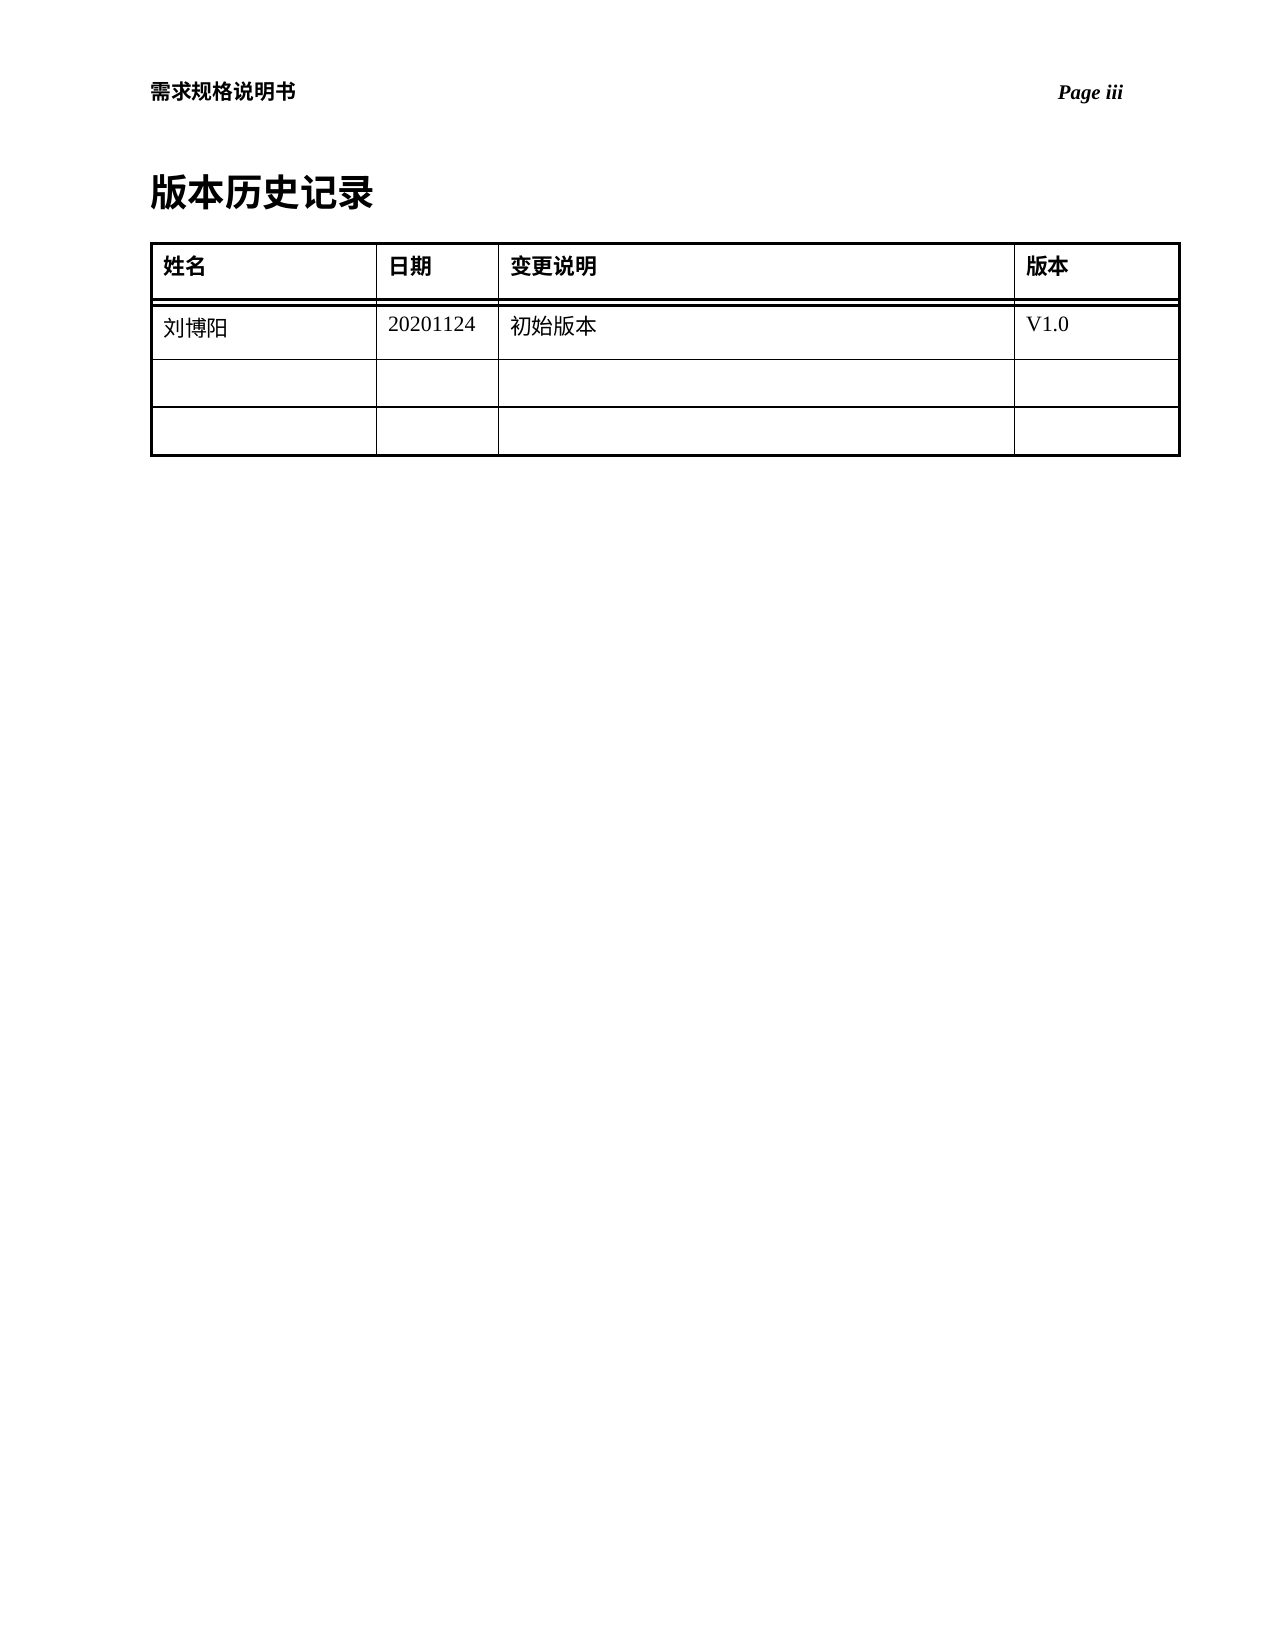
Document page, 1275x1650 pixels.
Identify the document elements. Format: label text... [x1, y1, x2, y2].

table_cell [1015, 408, 1178, 453]
table_cell [377, 360, 498, 406]
table_cell [1015, 360, 1178, 406]
table_cell [153, 408, 376, 453]
table_header 日期 [377, 245, 498, 297]
table_cell 20201124 [377, 307, 498, 359]
table_header 姓名 [153, 245, 376, 297]
table_cell 刘博阳 [153, 307, 376, 359]
table_cell [499, 360, 1014, 406]
table_cell [153, 360, 376, 406]
text 版本历史记录 [150, 162, 1125, 217]
table_cell 初始版本 [499, 307, 1014, 359]
table_cell V1.0 [1015, 307, 1178, 359]
table_header 版本 [1015, 245, 1178, 297]
table_cell [377, 408, 498, 453]
table_cell [499, 408, 1014, 453]
table_header 变更说明 [499, 245, 1014, 297]
